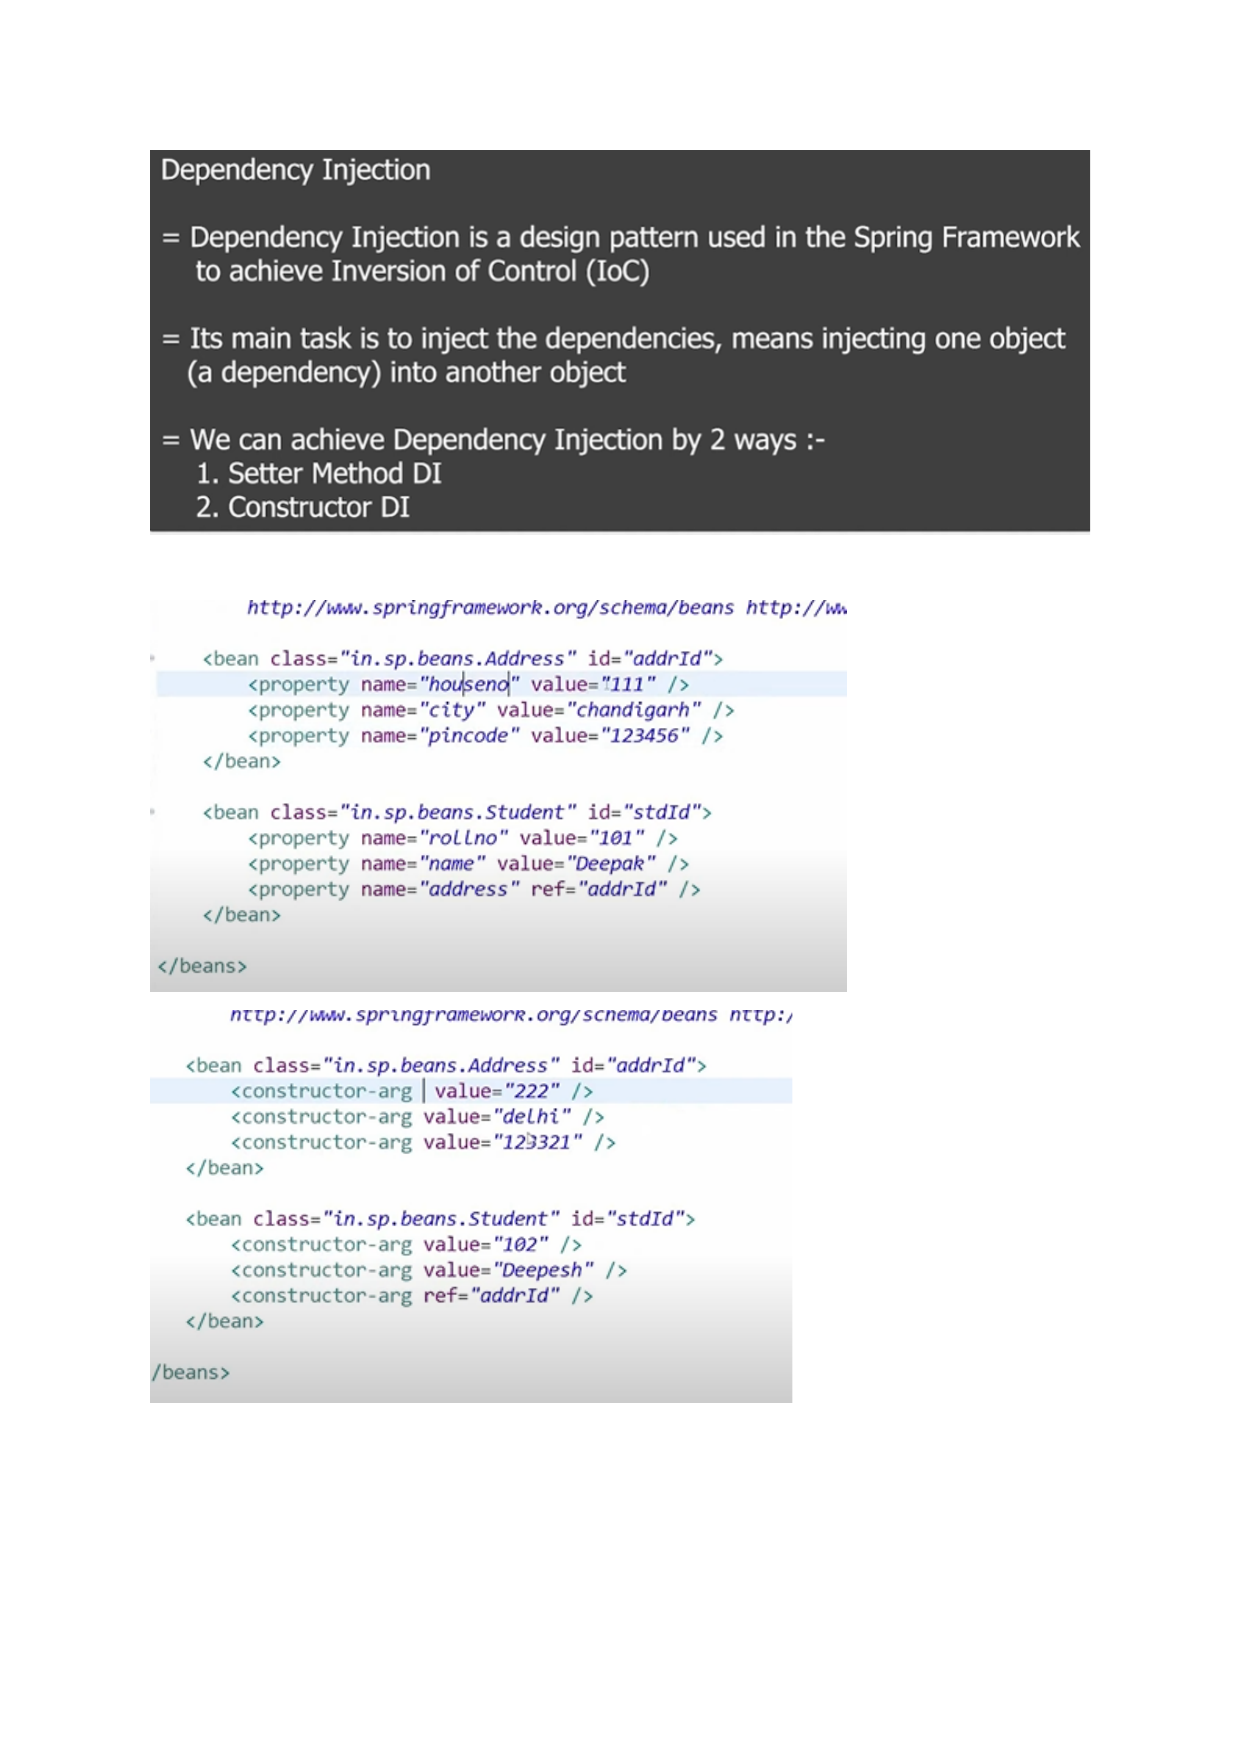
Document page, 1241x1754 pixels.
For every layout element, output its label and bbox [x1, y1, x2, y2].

picture [150, 600, 847, 992]
picture [150, 1010, 793, 1403]
picture [150, 150, 1091, 535]
